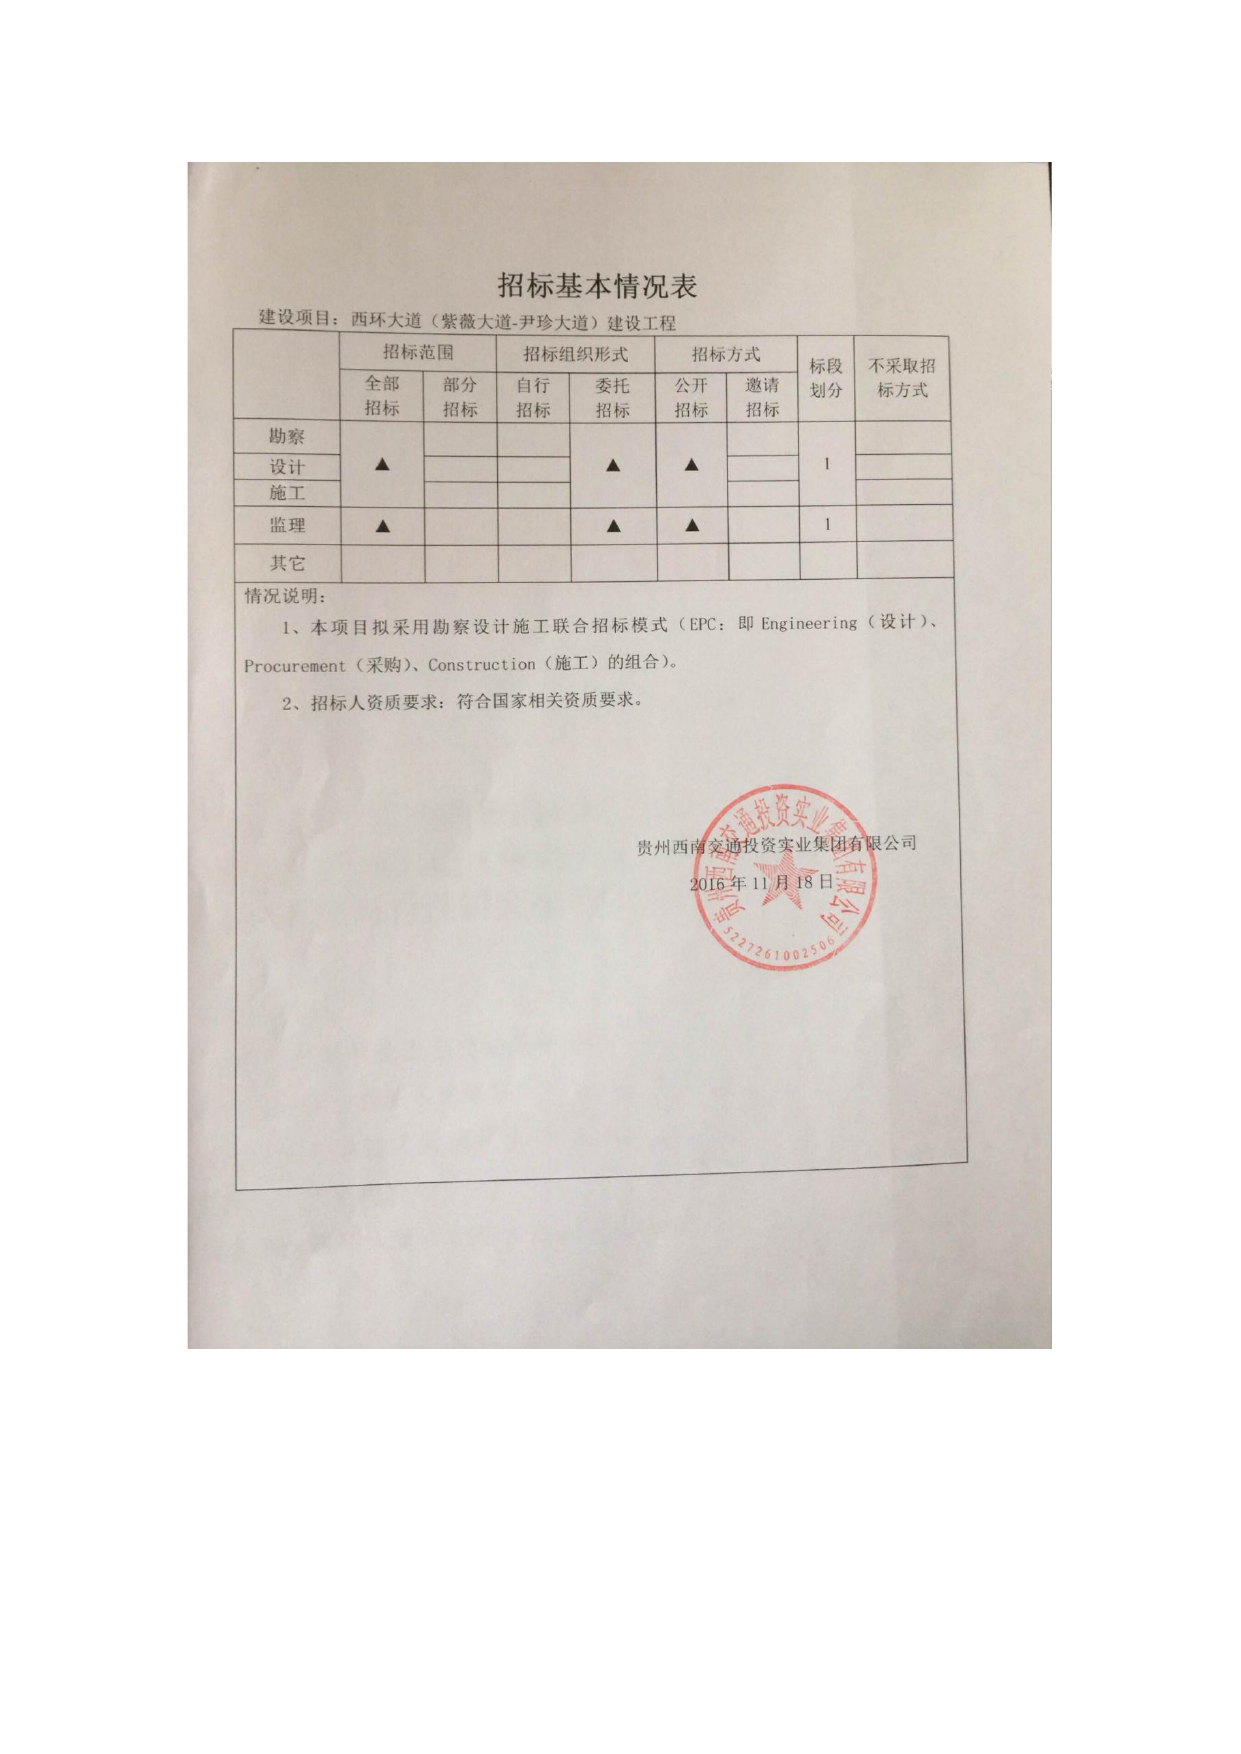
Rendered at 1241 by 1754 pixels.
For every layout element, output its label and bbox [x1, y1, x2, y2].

picture [187, 162, 1052, 1349]
